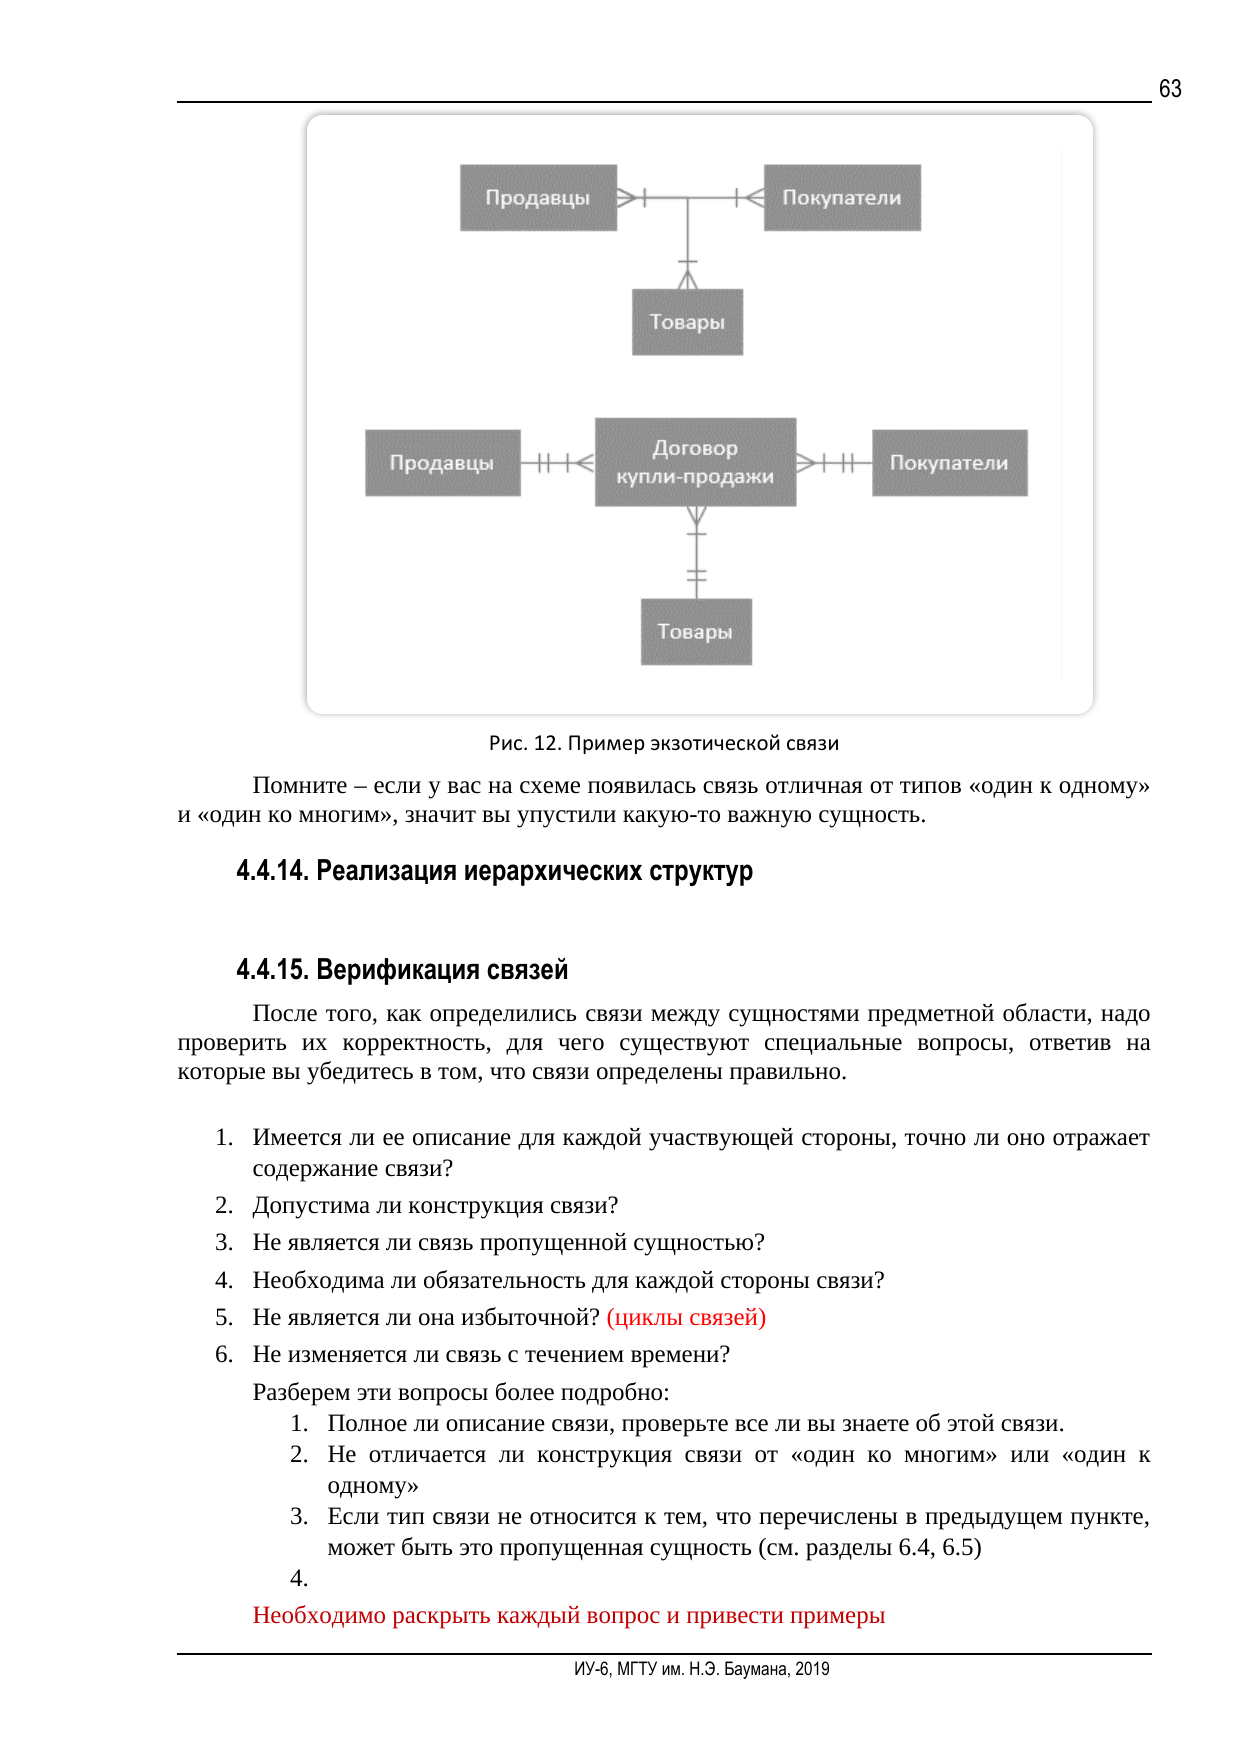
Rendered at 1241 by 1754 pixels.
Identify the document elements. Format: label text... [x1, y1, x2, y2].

list Допустима ли конструкция связи? [215, 1190, 1152, 1219]
list Не является ли связь пропущенной сущностью? [215, 1227, 1152, 1256]
subtitle Верификация связей [236, 952, 1152, 986]
text Рис. 12. Пример экзотической связи [177, 728, 1152, 756]
list Если тип связи не относится к тем, что перечислены в предыдущем пункте, может быть это пропущенная сущность (см. разделы 6.4, 6.5) [290, 1501, 1152, 1561]
list Имеется ли ее описание для каждой участвующей стороны, точно ли оно отражает содержание связи? [215, 1122, 1152, 1182]
text После того, как определились связи между сущностями предметной области, надо проверить их корректность, для чего существуют специальные вопросы, ответив на которые вы убедитесь в том, что связи определены правильно. [177, 998, 1152, 1085]
list Не изменяется ли связь с течением времени? [215, 1339, 1152, 1368]
list Не является ли она избыточной? (циклы связей) [215, 1302, 1152, 1331]
list Не отличается ли конструкция связи от «один ко многим» или «один к одному» [290, 1439, 1152, 1498]
text Помните – если у вас на схеме появилась связь отличная от типов «один к одному» и «один ко многим», значит вы упустили какую-то важную сущность. [177, 770, 1152, 828]
text Необходимо раскрыть каждый вопрос и привести примеры [252, 1600, 1152, 1629]
list Полное ли описание связи, проверьте все ли вы знаете об этой связи. [290, 1408, 1152, 1436]
subtitle Реализация иерархических структур [236, 853, 1152, 886]
list Необходима ли обязательность для каждой стороны связи? [215, 1265, 1152, 1293]
picture [338, 146, 1062, 683]
list Разберем эти вопросы более подробно: [252, 1377, 1152, 1405]
